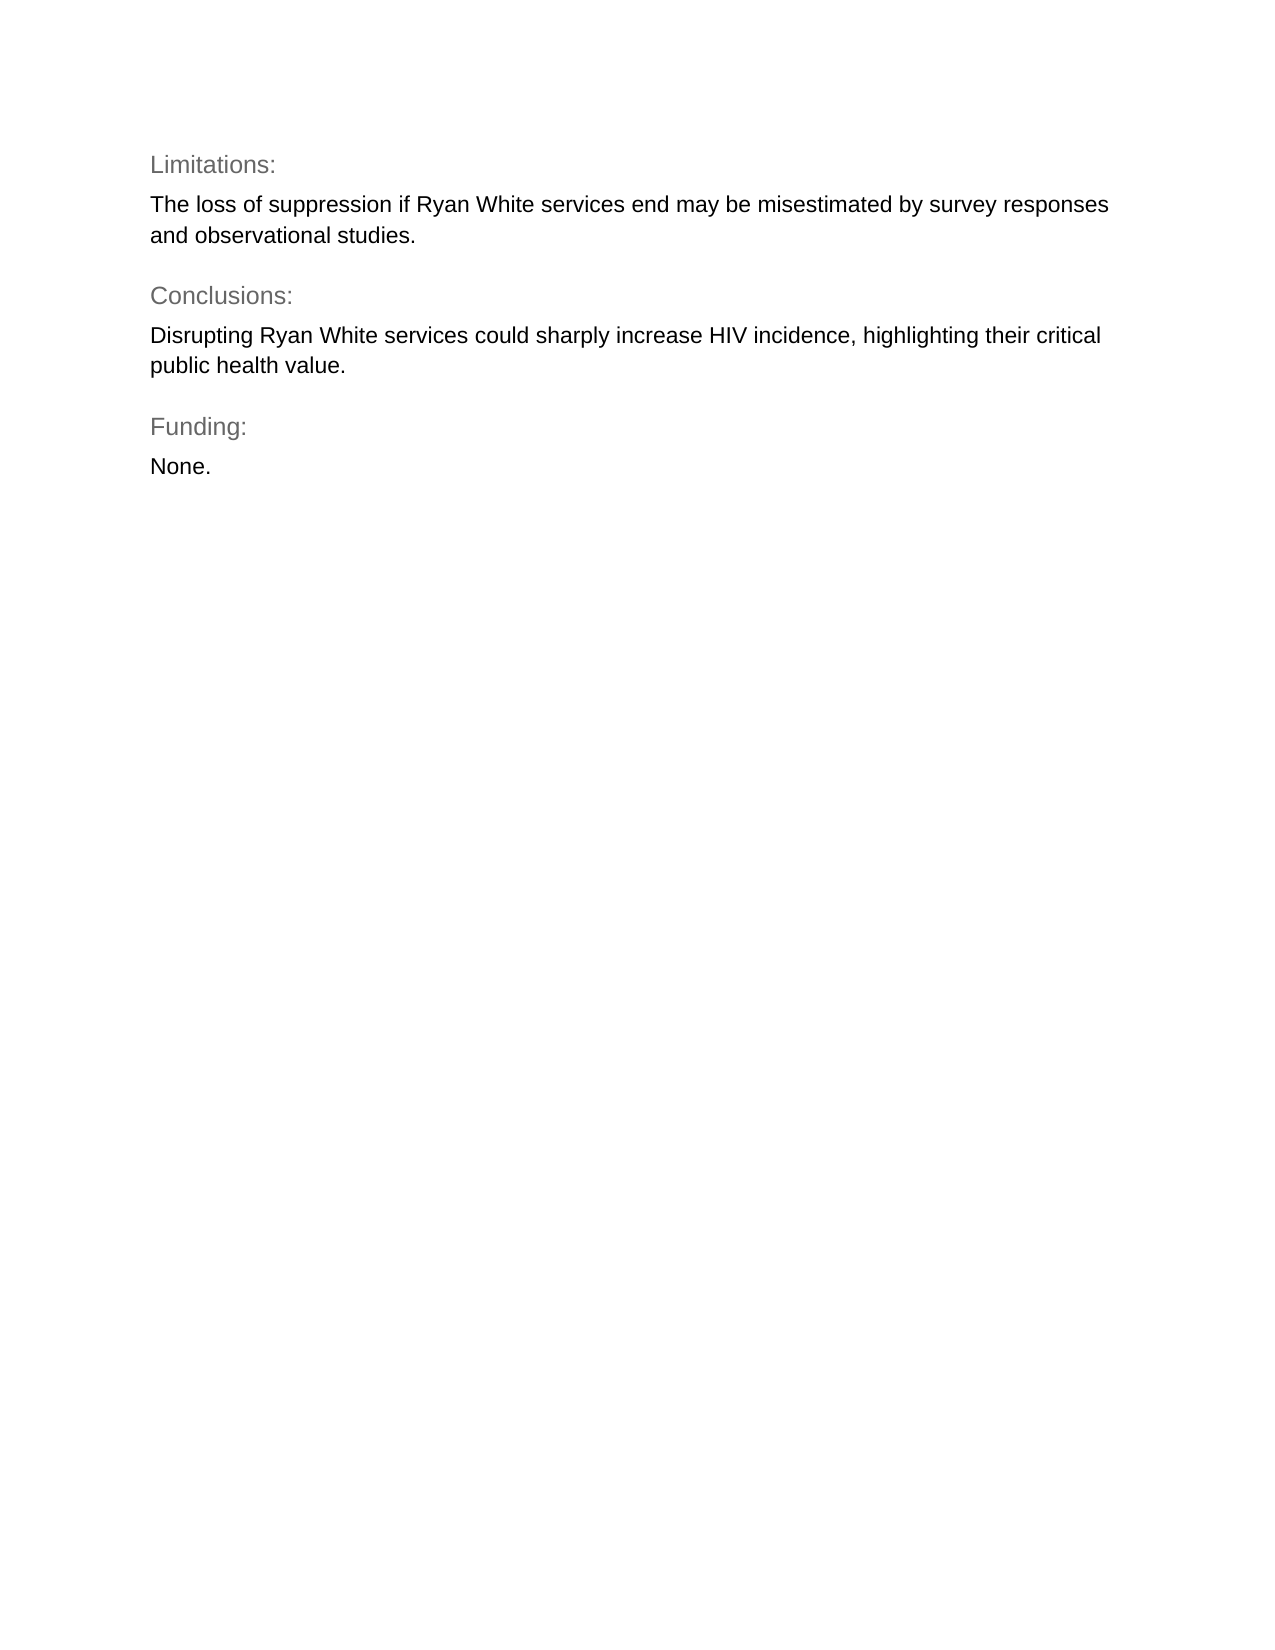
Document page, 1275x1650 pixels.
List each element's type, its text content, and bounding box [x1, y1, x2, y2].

text The loss of suppression if Ryan White services end may be misestimated by survey responses and observational studies. [150, 191, 1125, 248]
subtitle Conclusions: [150, 281, 1125, 310]
subtitle Funding: [150, 412, 1125, 441]
text None. [150, 453, 1125, 479]
subtitle Limitations: [150, 150, 1125, 179]
text Disrupting Ryan White services could sharply increase HIV incidence, highlighting their critical public health value. [150, 322, 1125, 379]
